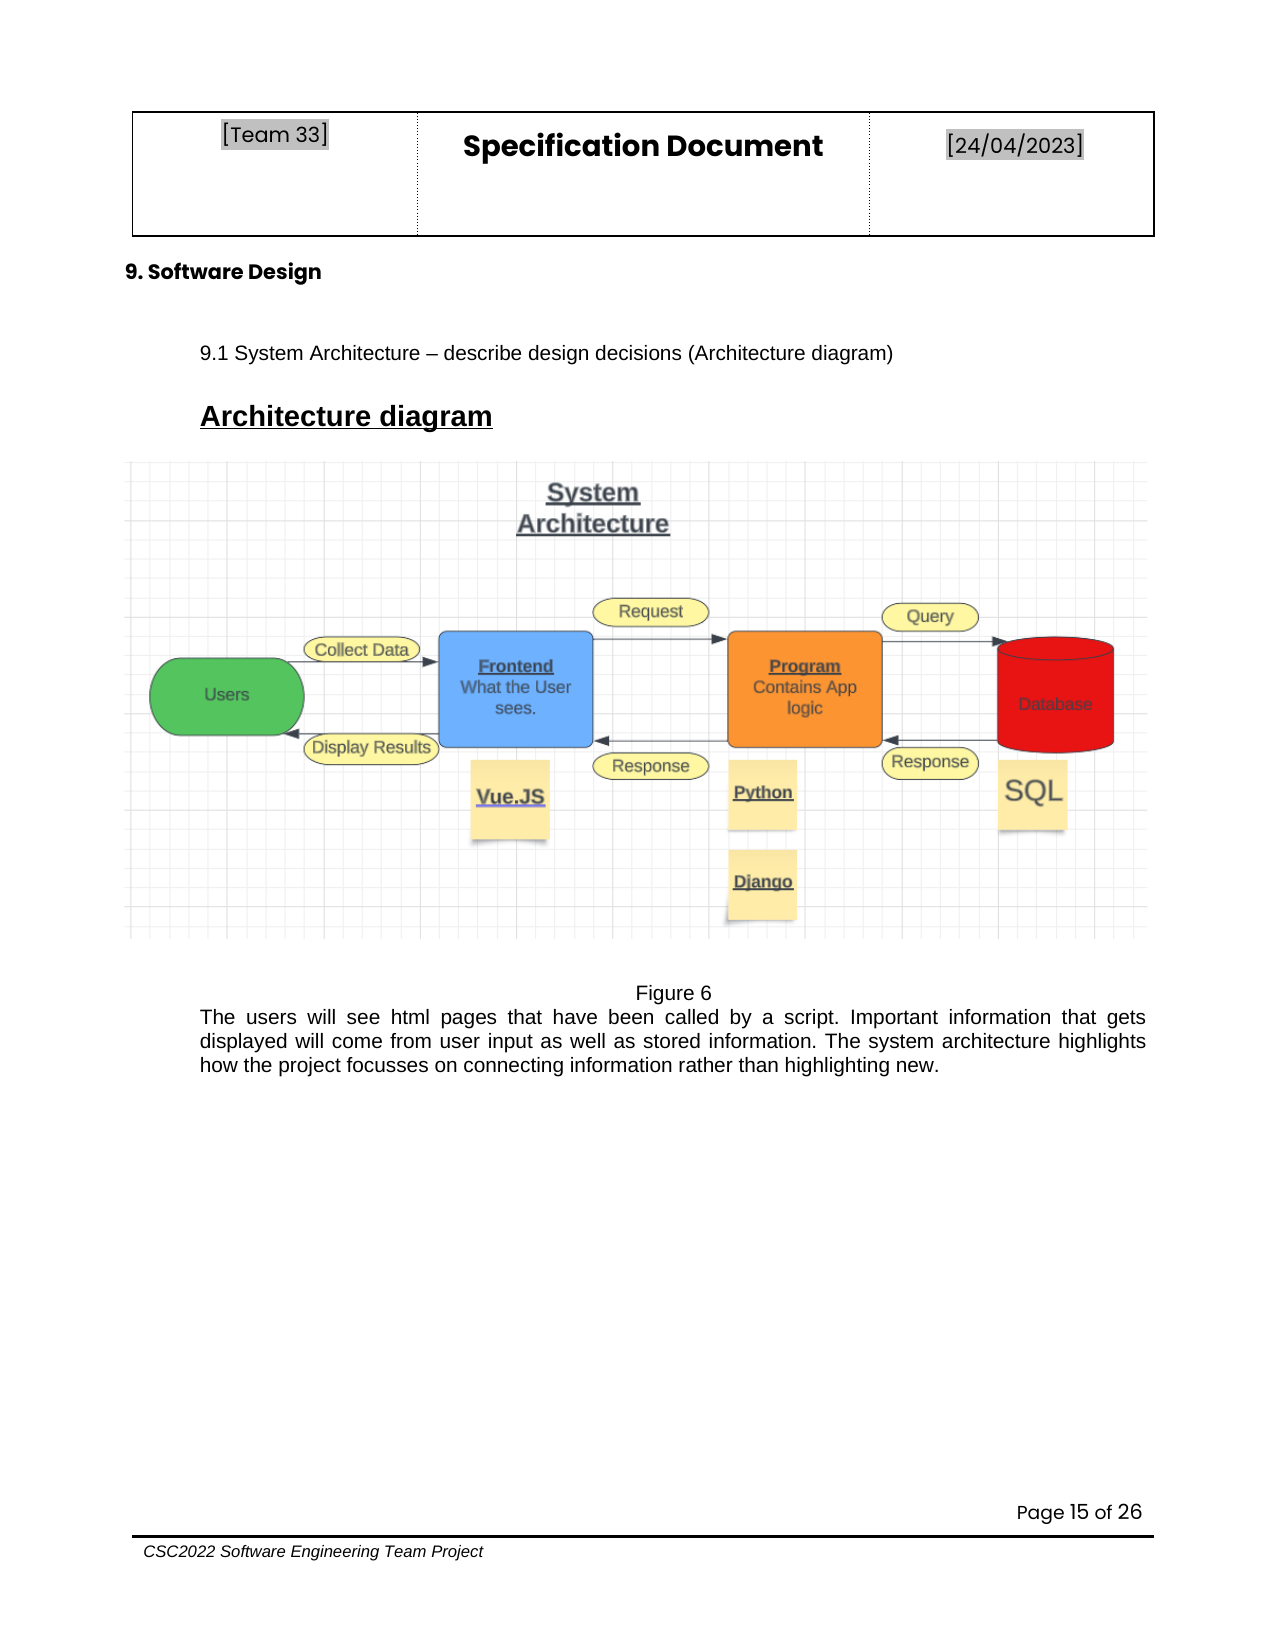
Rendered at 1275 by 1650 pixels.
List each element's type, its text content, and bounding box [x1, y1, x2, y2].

subtitle 9. Software Design [124, 256, 1147, 287]
text Architecture diagram [199, 399, 1147, 432]
text 9.1 System Architecture – describe design decisions (Architecture diagram) [199, 341, 1147, 365]
picture [124, 461, 1148, 939]
text The users will see html pages that have been called by a script. Important information that gets displayed will come from user input as well as stored information. The system architecture highlights how the project focusses on connecting information rather than highlighting new. [199, 1005, 1147, 1077]
text Figure 6 [199, 981, 1147, 1005]
